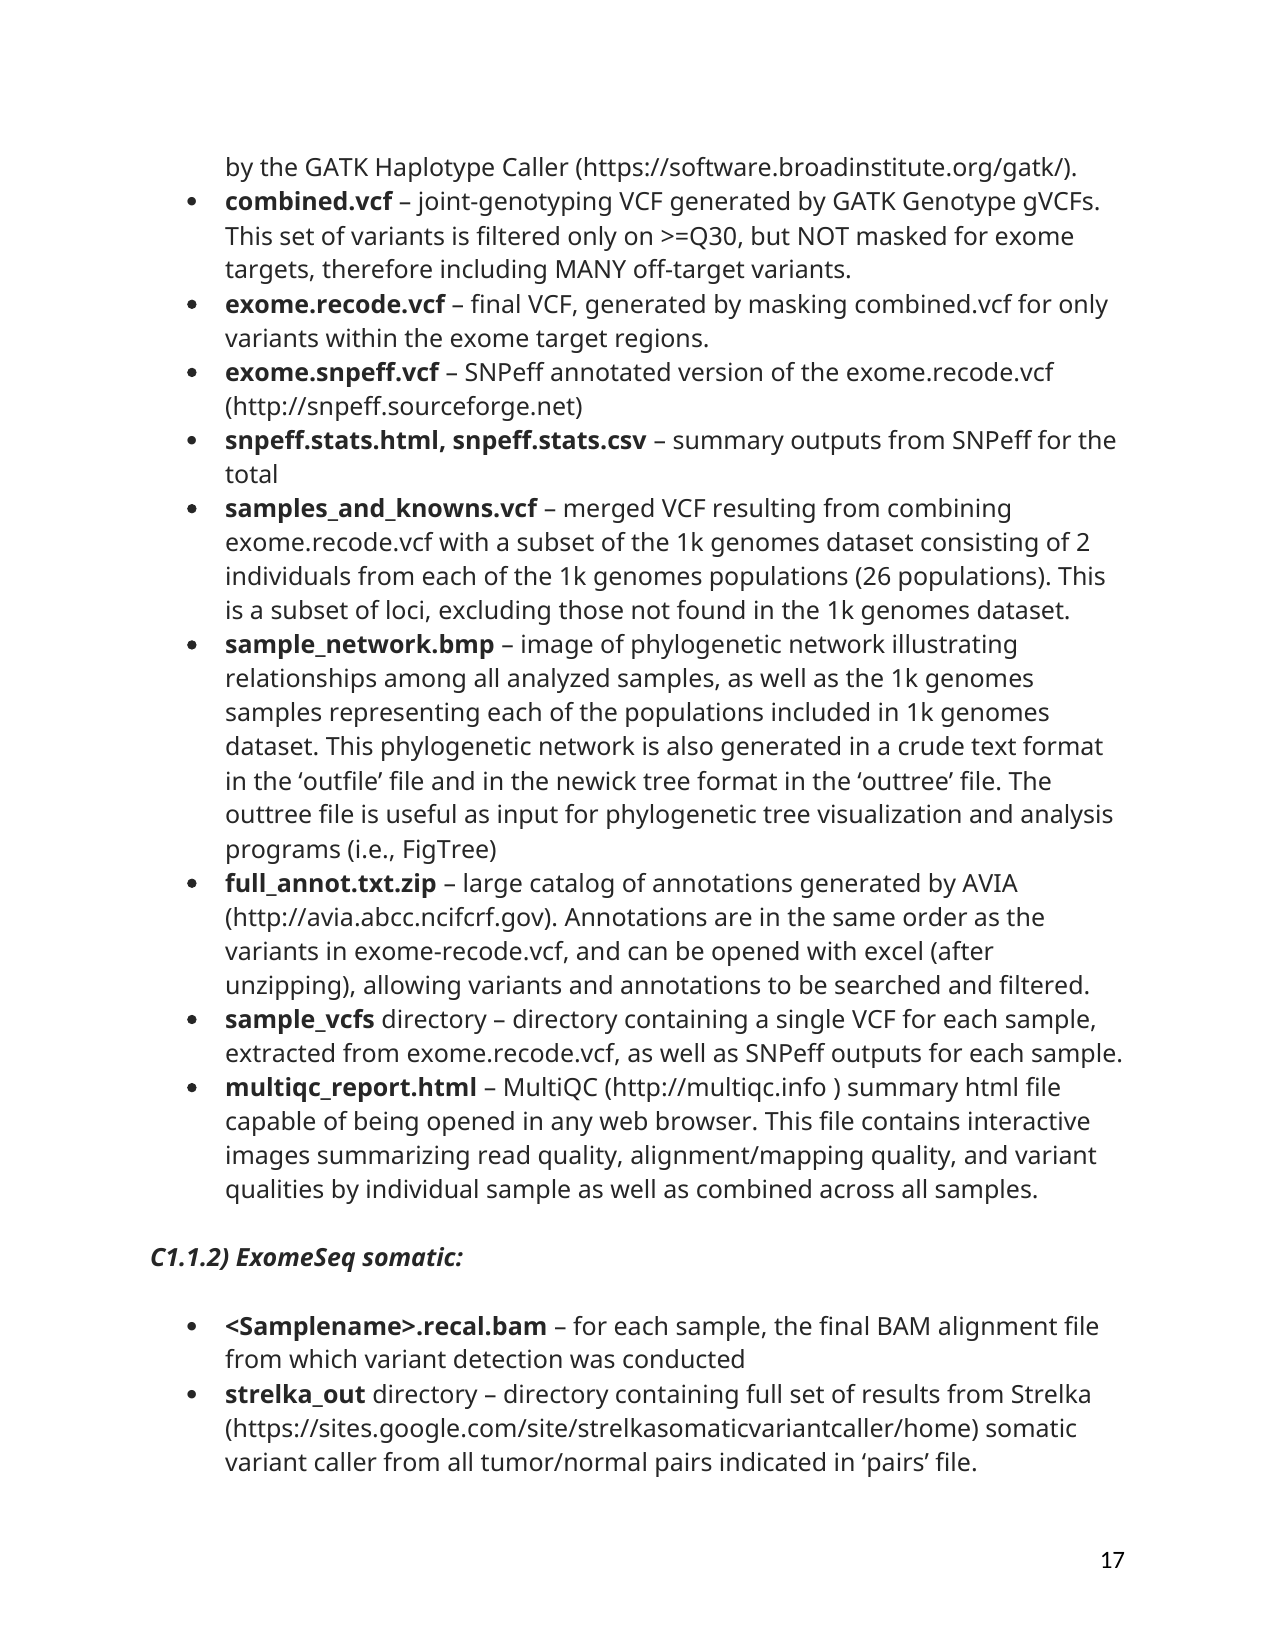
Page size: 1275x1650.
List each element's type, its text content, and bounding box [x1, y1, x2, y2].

list <Samplename>.recal.bam – for each sample, the final BAM alignment file from which variant detection was conducted [187, 1308, 1125, 1376]
list sample_network.bmp – image of phylogenetic network illustrating relationships among all analyzed samples, as well as the 1k genomes samples representing each of the populations included in 1k genomes dataset. This phylogenetic network is also generated in a crude text format in the ‘outfile’ file and in the newick tree format in the ‘outtree’ file. The outtree file is useful as input for phylogenetic tree visualization and analysis programs (i.e., FigTree) [187, 627, 1125, 865]
list multiqc_report.html – MultiQC (http://multiqc.info ) summary html file capable of being opened in any web browser. This file contains interactive images summarizing read quality, alignment/mapping quality, and variant qualities by individual sample as well as combined across all samples. [187, 1070, 1125, 1206]
list sample_vcfs directory – directory containing a single VCF for each sample, extracted from exome.recode.vcf, as well as SNPeff outputs for each sample. [187, 1002, 1125, 1070]
list exome.snpeff.vcf – SNPeff annotated version of the exome.recode.vcf (http://snpeff.sourceforge.net) [187, 354, 1125, 422]
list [187, 150, 1125, 184]
text C1.1.2) ExomeSeq somatic: [150, 1240, 1125, 1274]
list samples_and_knowns.vcf – merged VCF resulting from combining exome.recode.vcf with a subset of the 1k genomes dataset consisting of 2 individuals from each of the 1k genomes populations (26 populations). This is a subset of loci, excluding those not found in the 1k genomes dataset. [187, 491, 1125, 627]
list exome.recode.vcf – final VCF, generated by masking combined.vcf for only variants within the exome target regions. [187, 286, 1125, 354]
list combined.vcf – joint-genotyping VCF generated by GATK Genotype gVCFs. This set of variants is filtered only on >=Q30, but NOT masked for exome targets, therefore including MANY off-target variants. [187, 184, 1125, 286]
list snpeff.stats.html, snpeff.stats.csv – summary outputs from SNPeff for the total [187, 422, 1125, 491]
list strelka_out directory – directory containing full set of results from Strelka (https://sites.google.com/site/strelkasomaticvariantcaller/home) somatic variant caller from all tumor/normal pairs indicated in ‘pairs’ file. [187, 1376, 1125, 1478]
list full_annot.txt.zip – large catalog of annotations generated by AVIA (http://avia.abcc.ncifcrf.gov). Annotations are in the same order as the variants in exome-recode.vcf, and can be opened with excel (after unzipping), allowing variants and annotations to be searched and filtered. [187, 865, 1125, 1002]
